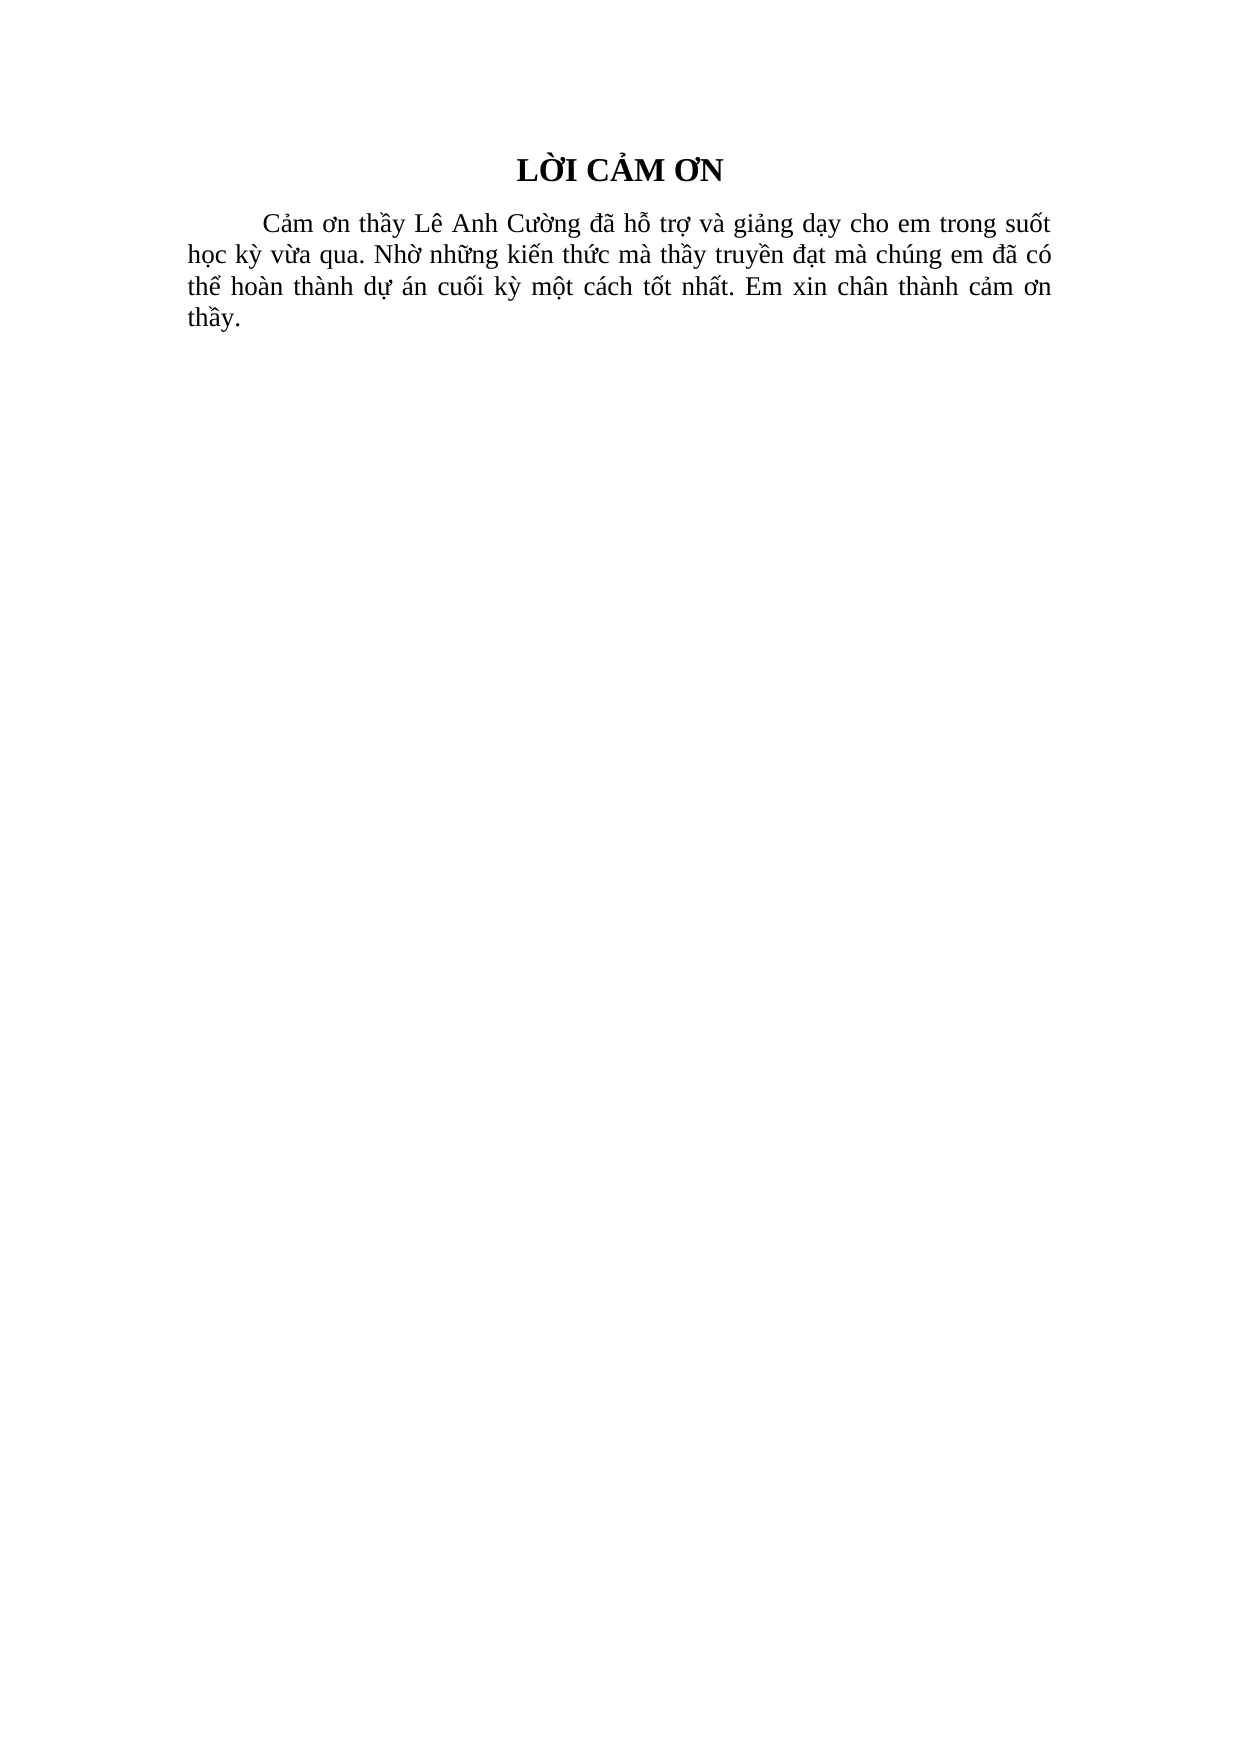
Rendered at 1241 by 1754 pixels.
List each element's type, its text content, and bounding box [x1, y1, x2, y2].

text LỜI CẢM ƠN [187, 150, 1053, 188]
text Cảm ơn thầy Lê Anh Cường đã hỗ trợ và giảng dạy cho em trong suốt học kỳ vừa qua. Nhờ những kiến thức mà thầy truyền đạt mà chúng em đã có thể hoàn thành dự án cuối kỳ một cách tốt nhất. Em xin chân thành cảm ơn thầy. [187, 207, 1053, 332]
